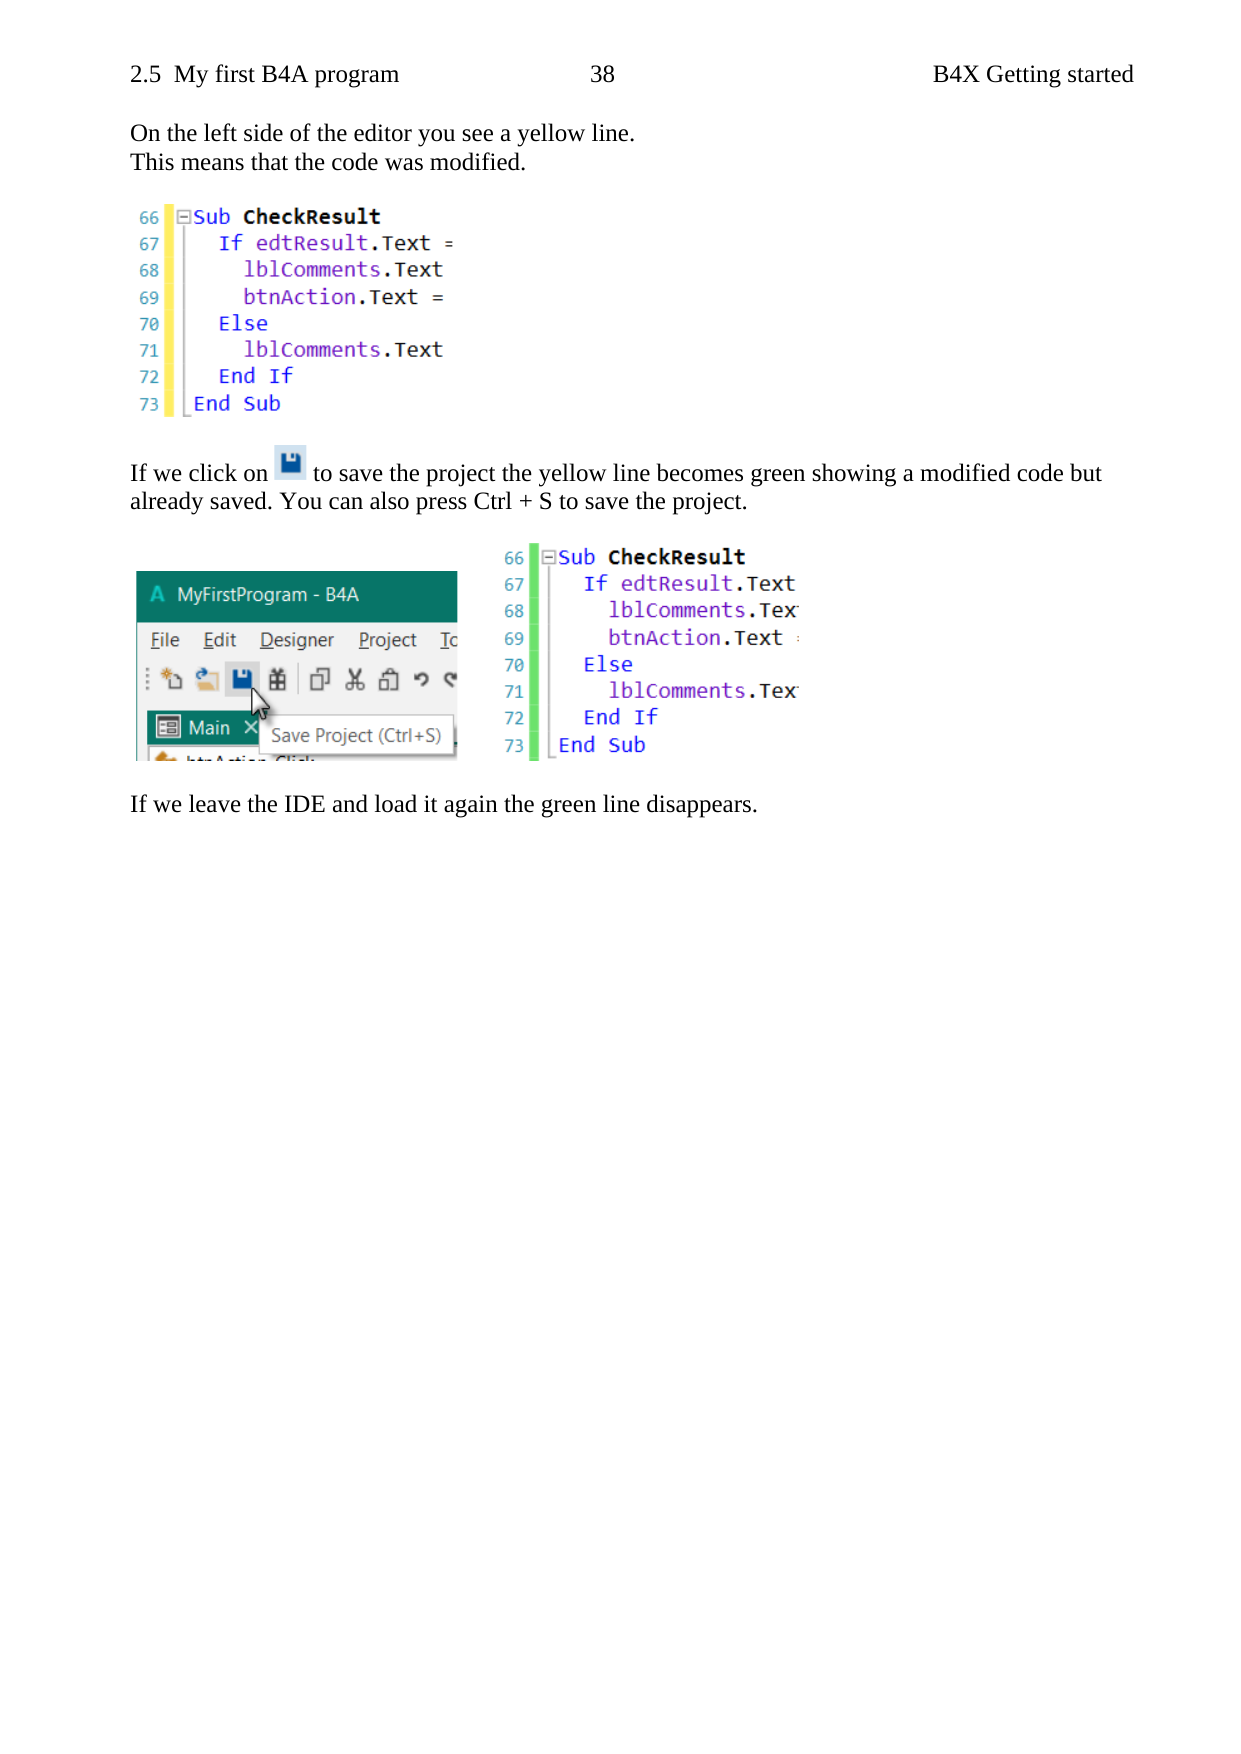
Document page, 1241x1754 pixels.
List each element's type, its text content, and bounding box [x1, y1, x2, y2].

picture [494, 543, 799, 761]
picture [129, 204, 453, 417]
picture [274, 445, 307, 481]
text If we click on to save the project the yellow line becomes green showing a modified code but already saved. You can also press Ctrl + S to save the project. [130, 446, 1134, 515]
picture [136, 571, 458, 761]
text On the left side of the editor you see a yellow line. [130, 118, 1134, 147]
text If we leave the IDE and load it again the green line disappears. [130, 789, 1134, 818]
text This means that the code was modified. [130, 147, 1134, 176]
